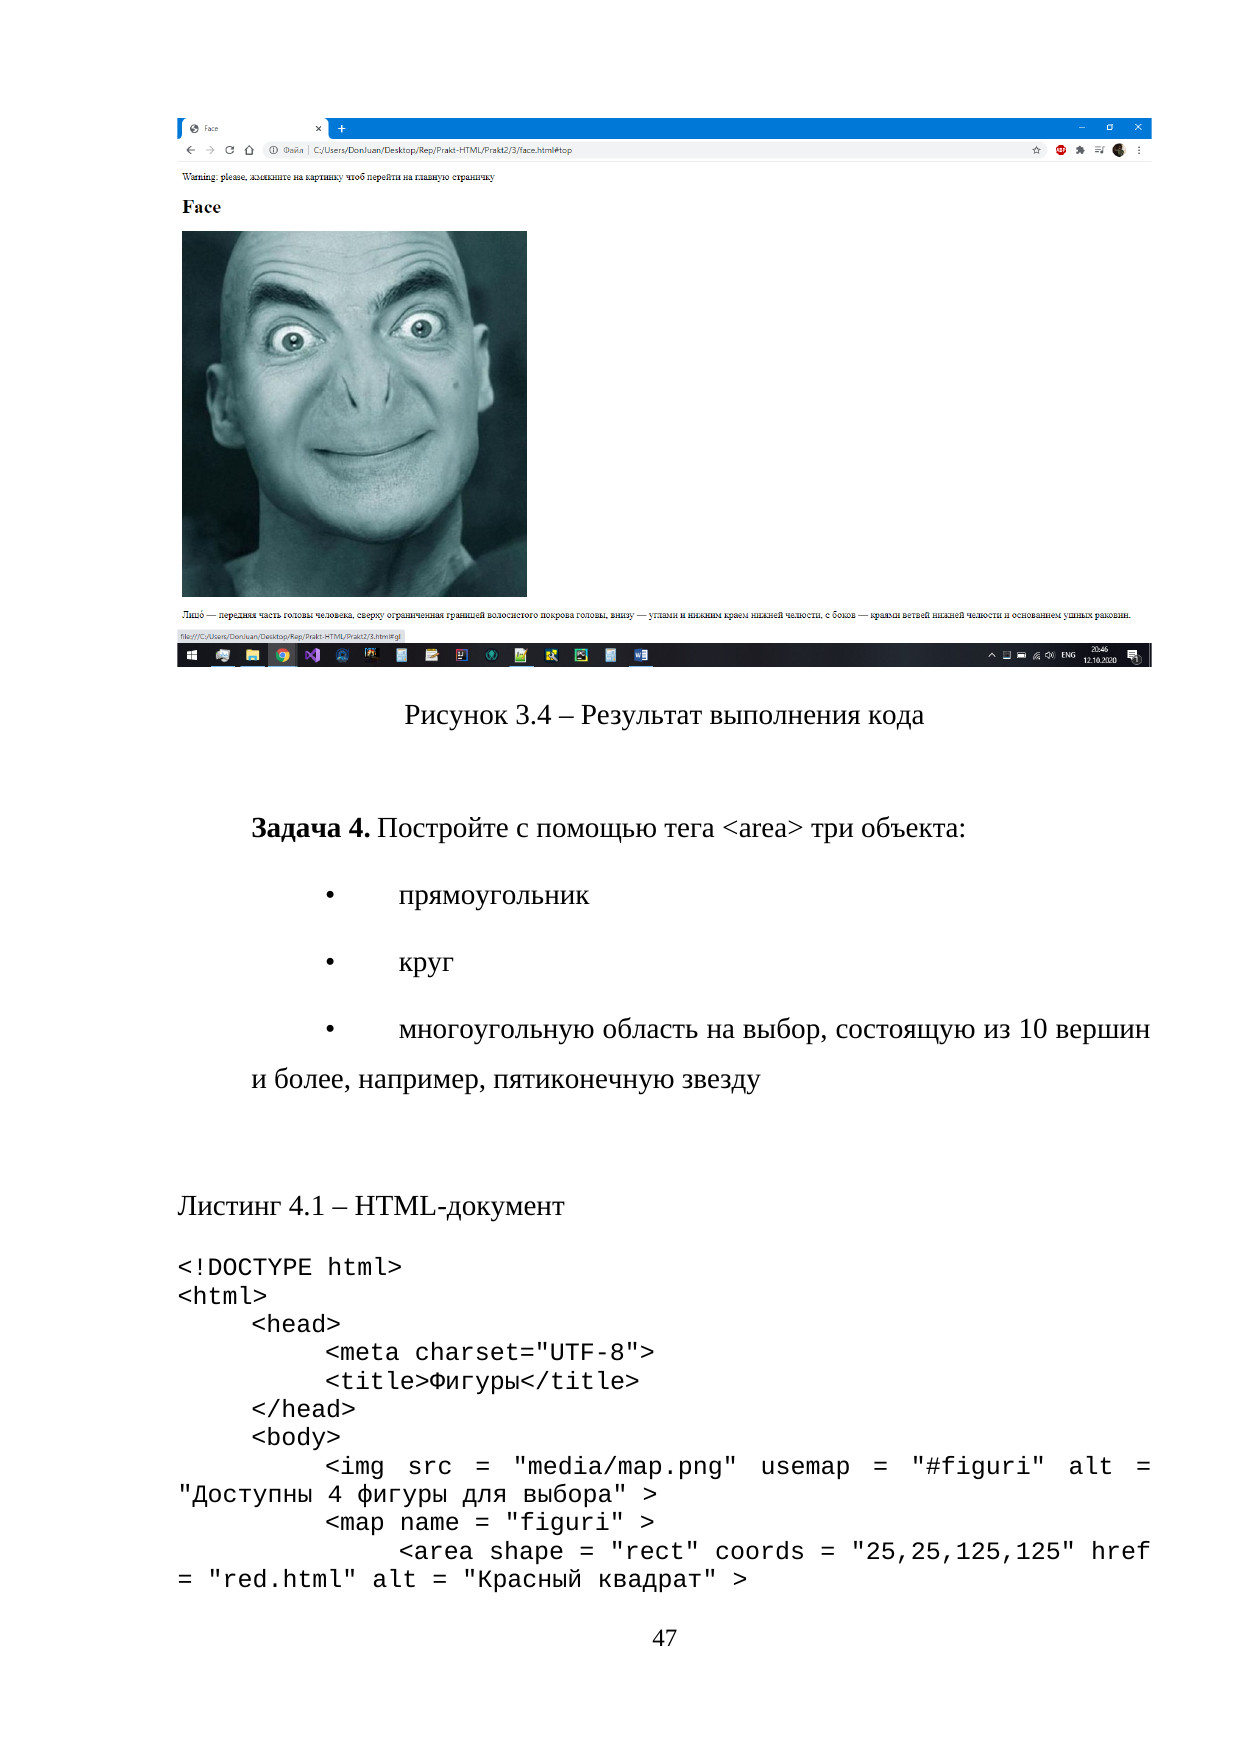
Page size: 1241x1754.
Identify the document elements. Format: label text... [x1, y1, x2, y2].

text <title>Фигуры</title> [177, 1368, 1152, 1397]
text Рисунок 3.4 – Результат выполнения кода [177, 697, 1152, 731]
list многоугольную область на выбор, состоящую из 10 вершин и более, например, пятиконечную звезду [251, 1011, 1152, 1095]
text </head> [177, 1397, 1152, 1425]
text <html> [177, 1283, 1152, 1312]
text <body> [177, 1425, 1152, 1453]
text <meta charset="UTF-8"> [177, 1340, 1152, 1368]
text <!DOCTYPE html> [177, 1255, 1152, 1283]
list прямоугольник [251, 877, 1152, 910]
text <area shape = "rect" coords = "25,25,125,125" href = "red.html" alt = "Красный квадрат" > [177, 1538, 1152, 1595]
text <map name = "figuri" > [177, 1510, 1152, 1538]
list круг [251, 944, 1152, 977]
text Задача 4. Постройте с помощью тега <area> три объекта: [177, 810, 1152, 843]
text Листинг 4.1 – HTML-документ [177, 1188, 1152, 1221]
text <img src = "media/map.png" usemap = "#figuri" alt = "Доступны 4 фигуры для выбора" > [177, 1453, 1152, 1510]
text <head> [177, 1312, 1152, 1340]
picture [177, 118, 1152, 667]
